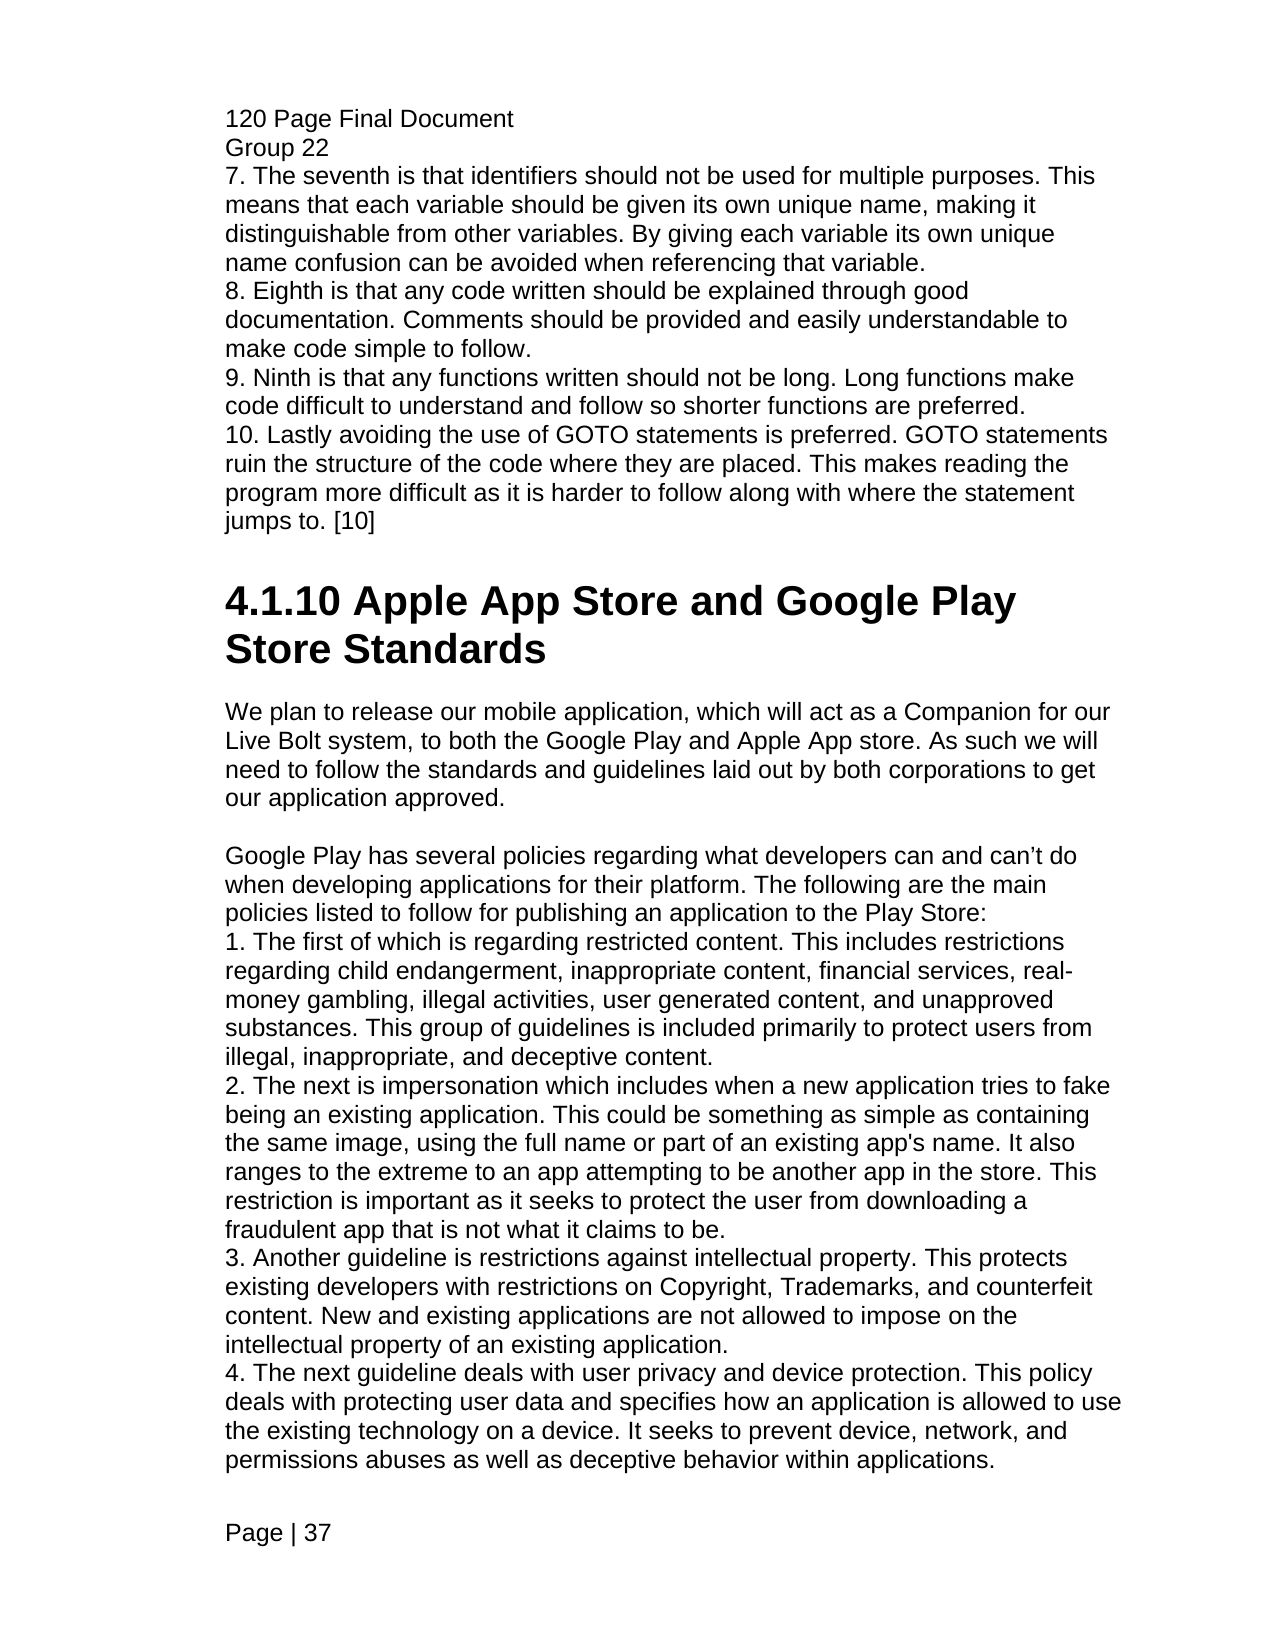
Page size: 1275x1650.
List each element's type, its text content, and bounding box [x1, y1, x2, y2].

text 10. Lastly avoiding the use of GOTO statements is preferred. GOTO statements ruin the structure of the code where they are placed. This makes reading the program more difficult as it is harder to follow along with where the statement jumps to. [225, 420, 1125, 535]
text 1. The first of which is regarding restricted content. This includes restrictions regarding child endangerment, inappropriate content, financial services, real-money gambling, illegal activities, user generated content, and unapproved substances. This group of guidelines is included primarily to protect users from illegal, inappropriate, and deceptive content. [225, 927, 1125, 1071]
text 3. Another guideline is restrictions against intellectual property. This protects existing developers with restrictions on Copyright, Trademarks, and counterfeit content. New and existing applications are not allowed to impose on the intellectual property of an existing application. [225, 1243, 1125, 1358]
text Google Play has several policies regarding what developers can and can’t do when developing applications for their platform. The following are the main policies listed to follow for publishing an application to the Play Store: [225, 841, 1125, 927]
text 8. Eighth is that any code written should be explained through good documentation. Comments should be provided and easily understandable to make code simple to follow. [225, 276, 1125, 362]
text 7. The seventh is that identifiers should not be used for multiple purposes. This means that each variable should be given its own unique name, making it distinguishable from other variables. By giving each variable its own unique name confusion can be avoided when referencing that variable. [225, 161, 1125, 276]
text 9. Ninth is that any functions written should not be long. Long functions make code difficult to understand and follow so shorter functions are preferred. [225, 362, 1125, 420]
text We plan to release our mobile application, which will act as a Companion for our Live Bolt system, to both the Google Play and Apple App store. As such we will need to follow the standards and guidelines laid out by both corporations to get our application approved. [225, 697, 1125, 812]
text 2. The next is impersonation which includes when a new application tries to fake being an existing application. This could be something as simple as containing the same image, using the full name or part of an existing app's name. It also ranges to the extreme to an app attempting to be another app in the store. This restriction is important as it seeks to protect the user from downloading a fraudulent app that is not what it claims to be. [225, 1071, 1125, 1243]
subtitle 4.1.10 Apple App Store and Google Play Store Standards [225, 576, 1125, 672]
text 4. The next guideline deals with user privacy and device protection. This policy deals with protecting user data and specifies how an application is allowed to use the existing technology on a device. It seeks to prevent device, network, and permissions abuses as well as deceptive behavior within applications. [225, 1358, 1125, 1473]
